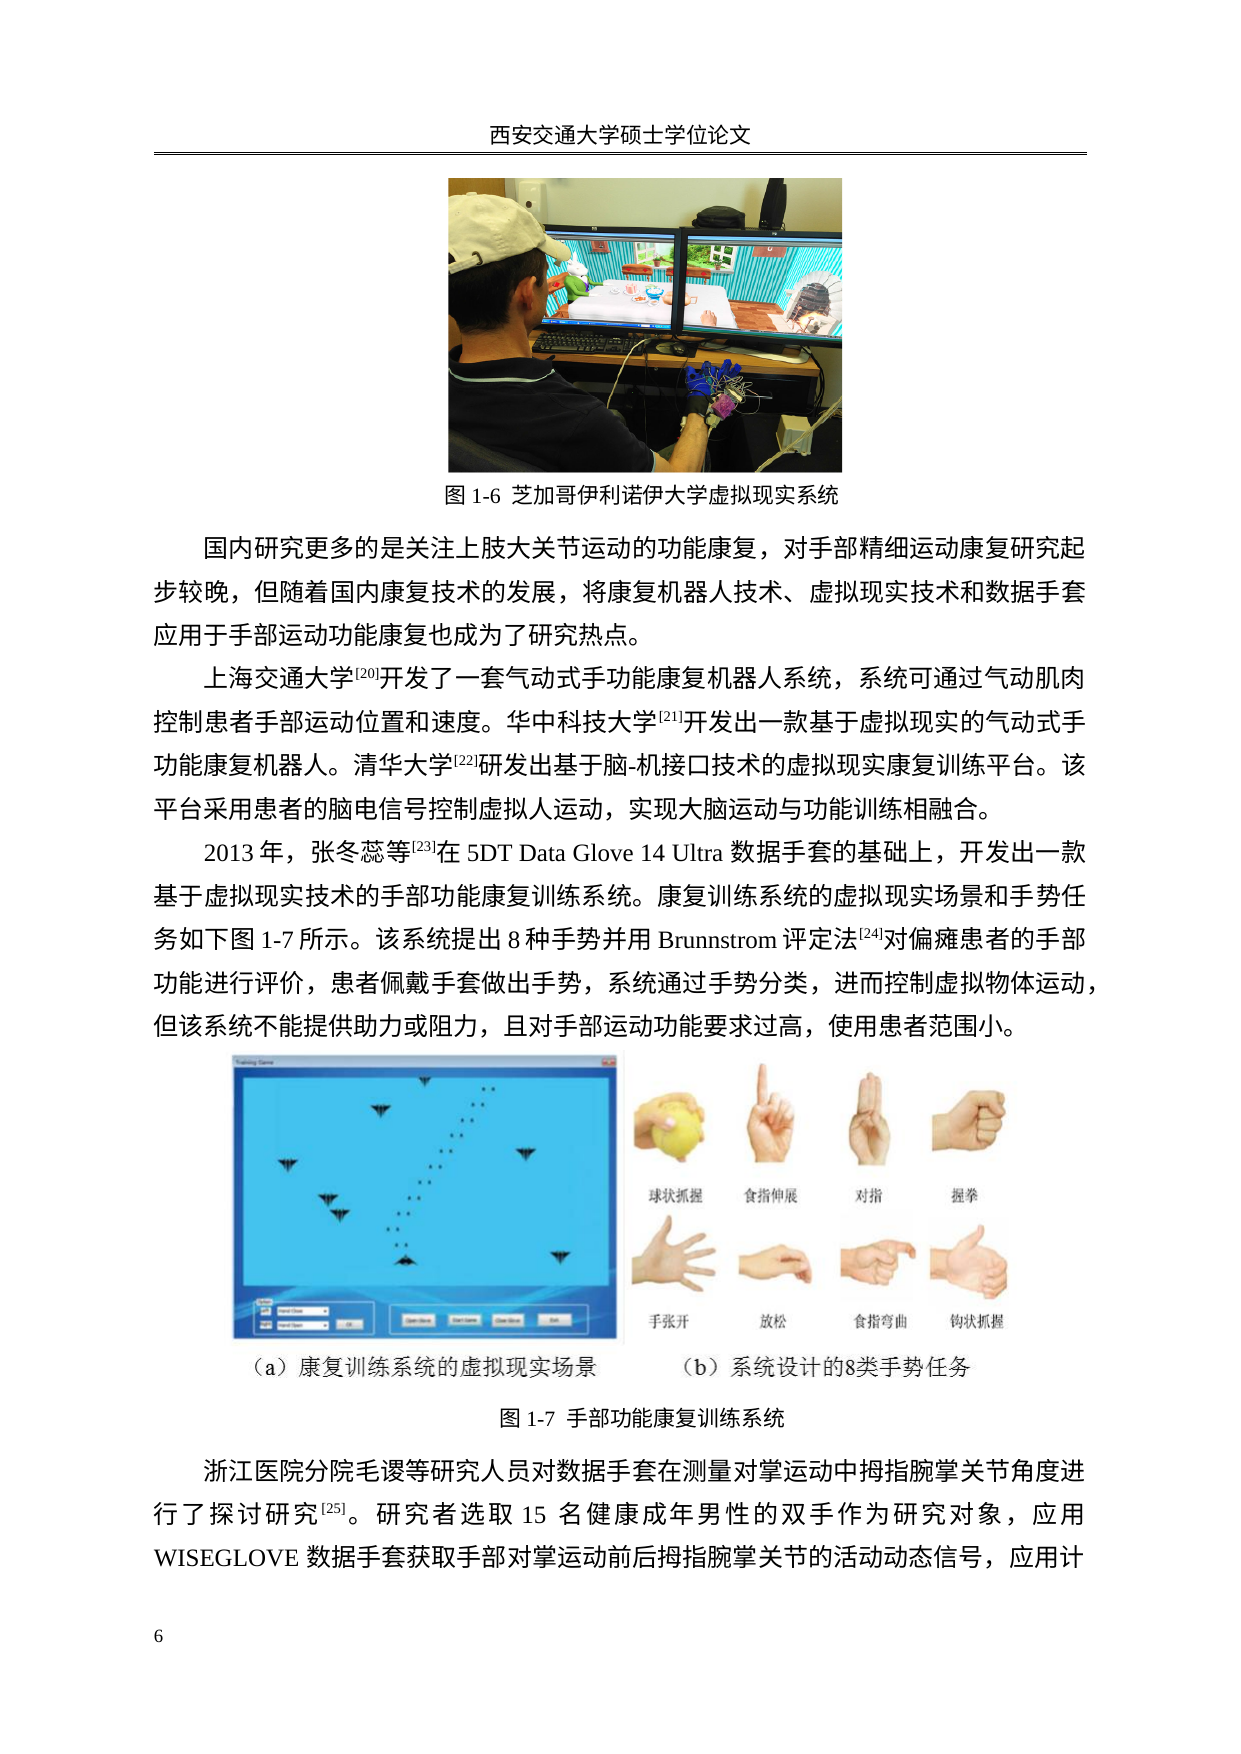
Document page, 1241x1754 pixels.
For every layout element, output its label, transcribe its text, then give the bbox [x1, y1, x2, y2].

text 2013年，张冬蕊等[23]在5DT Data Glove 14 Ultra 数据手套的基础上，开发出一款基于虚拟现实技术的手部功能康复训练系统。康复训练系统的虚拟现实场景和手势任务如下图1-7所示。该系统提出8种手势并用Brunnstrom评定法[24]对偏瘫患者的手部功能进行评价，患者佩戴手套做出手势，系统通过手势分类，进而控制虚拟物体运动，但该系统不能提供助力或阻力，且对手部运动功能要求过高，使用患者范围小。 [153, 833, 1087, 1043]
picture [216, 1050, 1025, 1395]
text 图 1-6 芝加哥伊利诺伊大学虚拟现实系统 [153, 478, 1087, 510]
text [153, 1451, 1087, 1574]
text 上海交通大学[20]开发了一套气动式手功能康复机器人系统，系统可通过气动肌肉控制患者手部运动位置和速度。华中科技大学[21]开发出一款基于虚拟现实的气动式手功能康复机器人。清华大学[22]研发出基于脑-机接口技术的虚拟现实康复训练平台。该平台采用患者的脑电信号控制虚拟人运动，实现大脑运动与功能训练相融合。 [153, 659, 1087, 826]
text 图 1-7 手部功能康复训练系统 [153, 1401, 1087, 1432]
text 国内研究更多的是关注上肢大关节运动的功能康复，对手部精细运动康复研究起步较晚，但随着国内康复技术的发展，将康复机器人技术、虚拟现实技术和数据手套应用于手部运动功能康复也成为了研究热点。 [153, 529, 1087, 652]
picture [448, 177, 843, 473]
